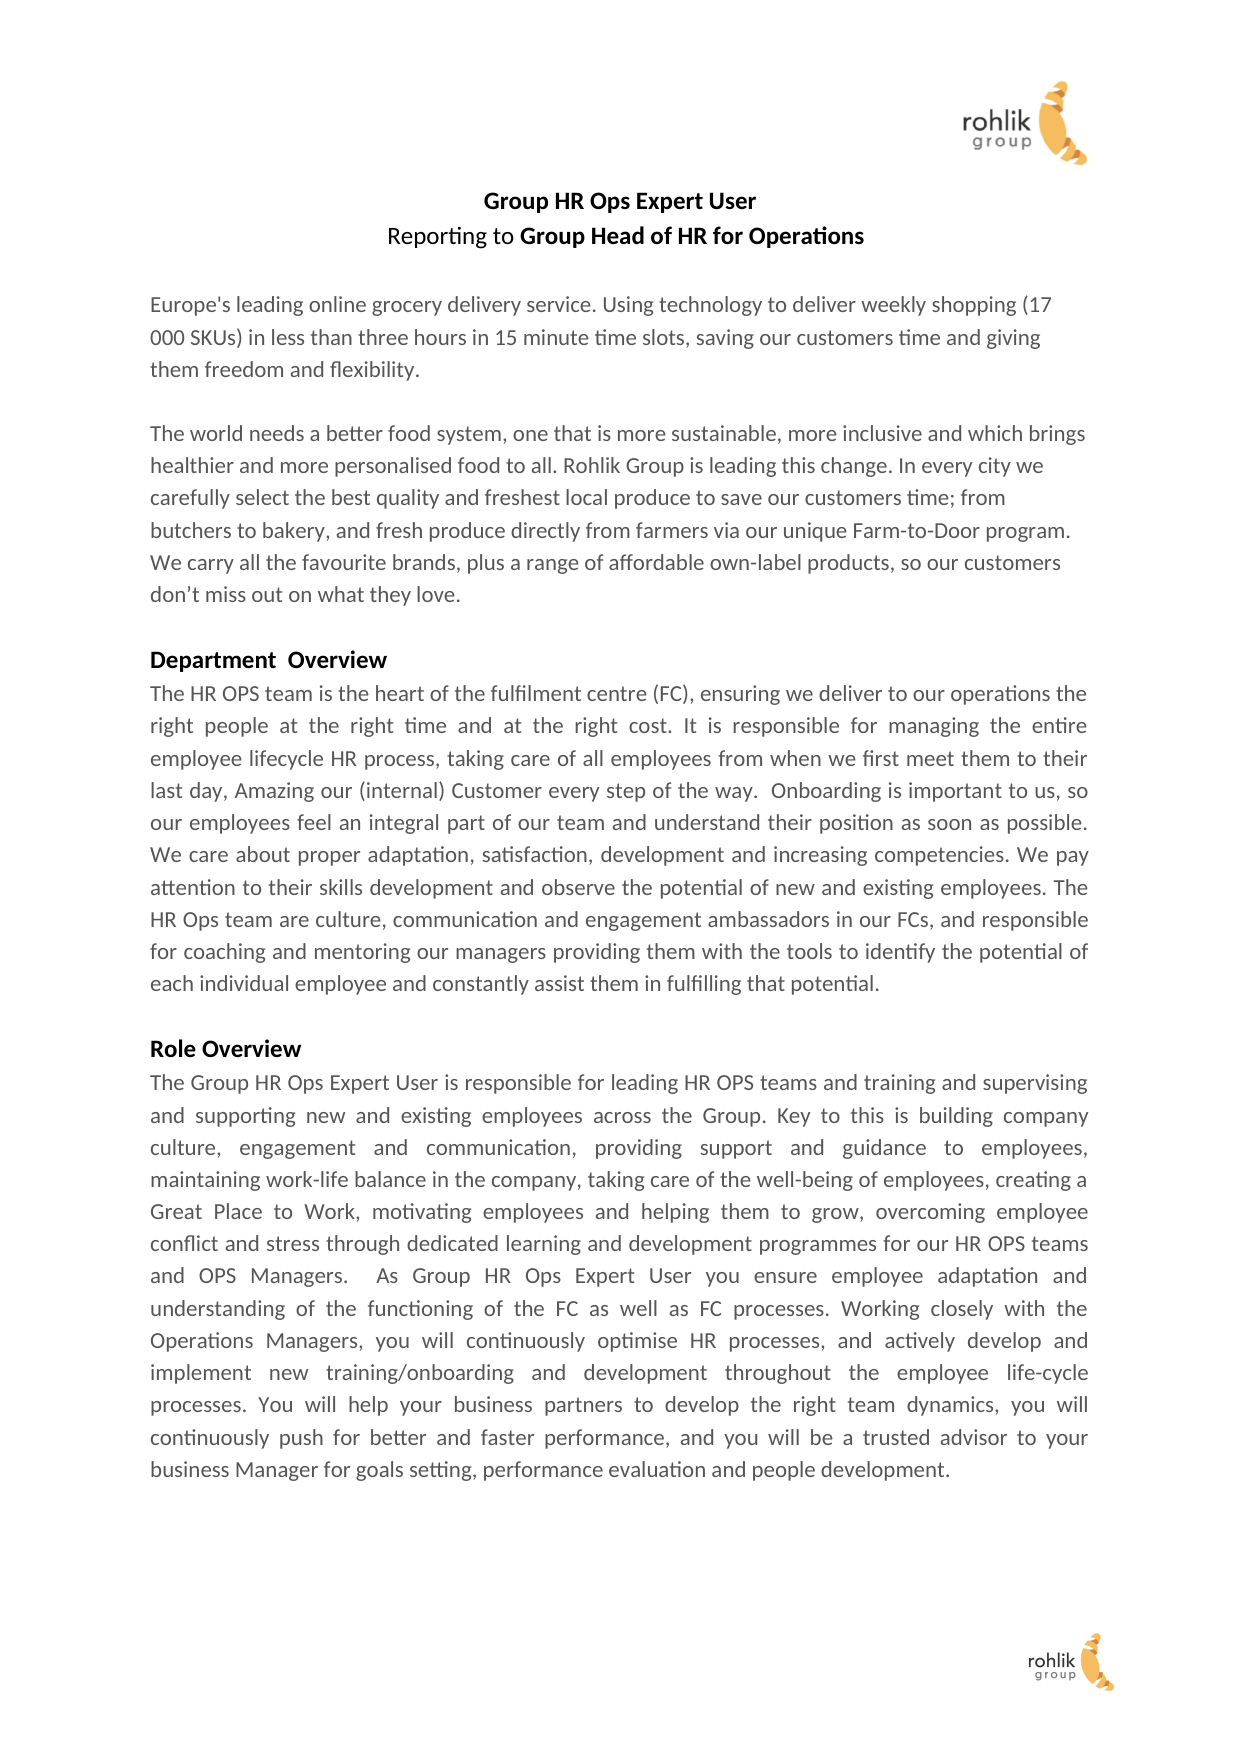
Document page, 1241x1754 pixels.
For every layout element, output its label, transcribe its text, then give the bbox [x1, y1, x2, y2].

text The HR OPS team is the heart of the fulfilment centre (FC), ensuring we deliver to our operations the right people at the right time and at the right cost. It is responsible for managing the entire employee lifecycle HR process, taking care of all employees from when we first meet them to their last day, Amazing our (internal) Customer every step of the way. Onboarding is important to us, so our employees feel an integral part of our team and understand their position as soon as possible. We care about proper adaptation, satisfaction, development and increasing competencies. We pay attention to their skills development and observe the potential of new and existing employees. The HR Ops team are culture, communication and engagement ambassadors in our FCs, and responsible for coaching and mentoring our managers providing them with the tools to identify the potential of each individual employee and constantly assist them in fulfilling that potential. [150, 679, 1090, 997]
text The world needs a better food system, one that is more sustainable, more inclusive and which brings healthier and more personalised food to all. Rohlik Group is leading this change. In every city we carefully select the best quality and freshest local produce to save our customers time; from butchers to bakery, and fresh produce directly from farmers via our unique Farm-to-Door program. We carry all the favourite brands, plus a range of affordable own-label products, so our customers don’t miss out on what they love. [150, 419, 1090, 608]
text Group HR Ops Expert User [150, 185, 1090, 216]
text Reporting to Group Head of HR for Operations [150, 220, 1090, 251]
text The Group HR Ops Expert User is responsible for leading HR OPS teams and training and supervising and supporting new and existing employees across the Group. Key to this is building company culture, engagement and communication, providing support and guidance to employees, maintaining work-life balance in the company, taking care of the well-being of employees, creating a Great Place to Work, motivating employees and helping them to grow, overcoming employee conflict and stress through dedicated learning and development programmes for our HR OPS teams and OPS Managers. As Group HR Ops Expert User you ensure employee adaptation and understanding of the functioning of the FC as well as FC processes. Working closely with the Operations Managers, you will continuously optimise HR processes, and actively develop and implement new training/onboarding and development throughout the employee life-cycle processes. You will help your business partners to develop the right team dynamics, you will continuously push for better and faster performance, and you will be a trusted advisor to your business Manager for goals setting, performance evaluation and people development. [150, 1068, 1090, 1483]
picture [1018, 1623, 1125, 1702]
picture [953, 75, 1091, 182]
text Role Overview [150, 1033, 1090, 1064]
text Europe's leading online grocery delivery service. Using technology to deliver weekly shopping (17 000 SKUs) in less than three hours in 15 minute time slots, saving our customers time and giving them freedom and flexibility. [150, 290, 1090, 383]
text Department Overview [150, 644, 1090, 675]
